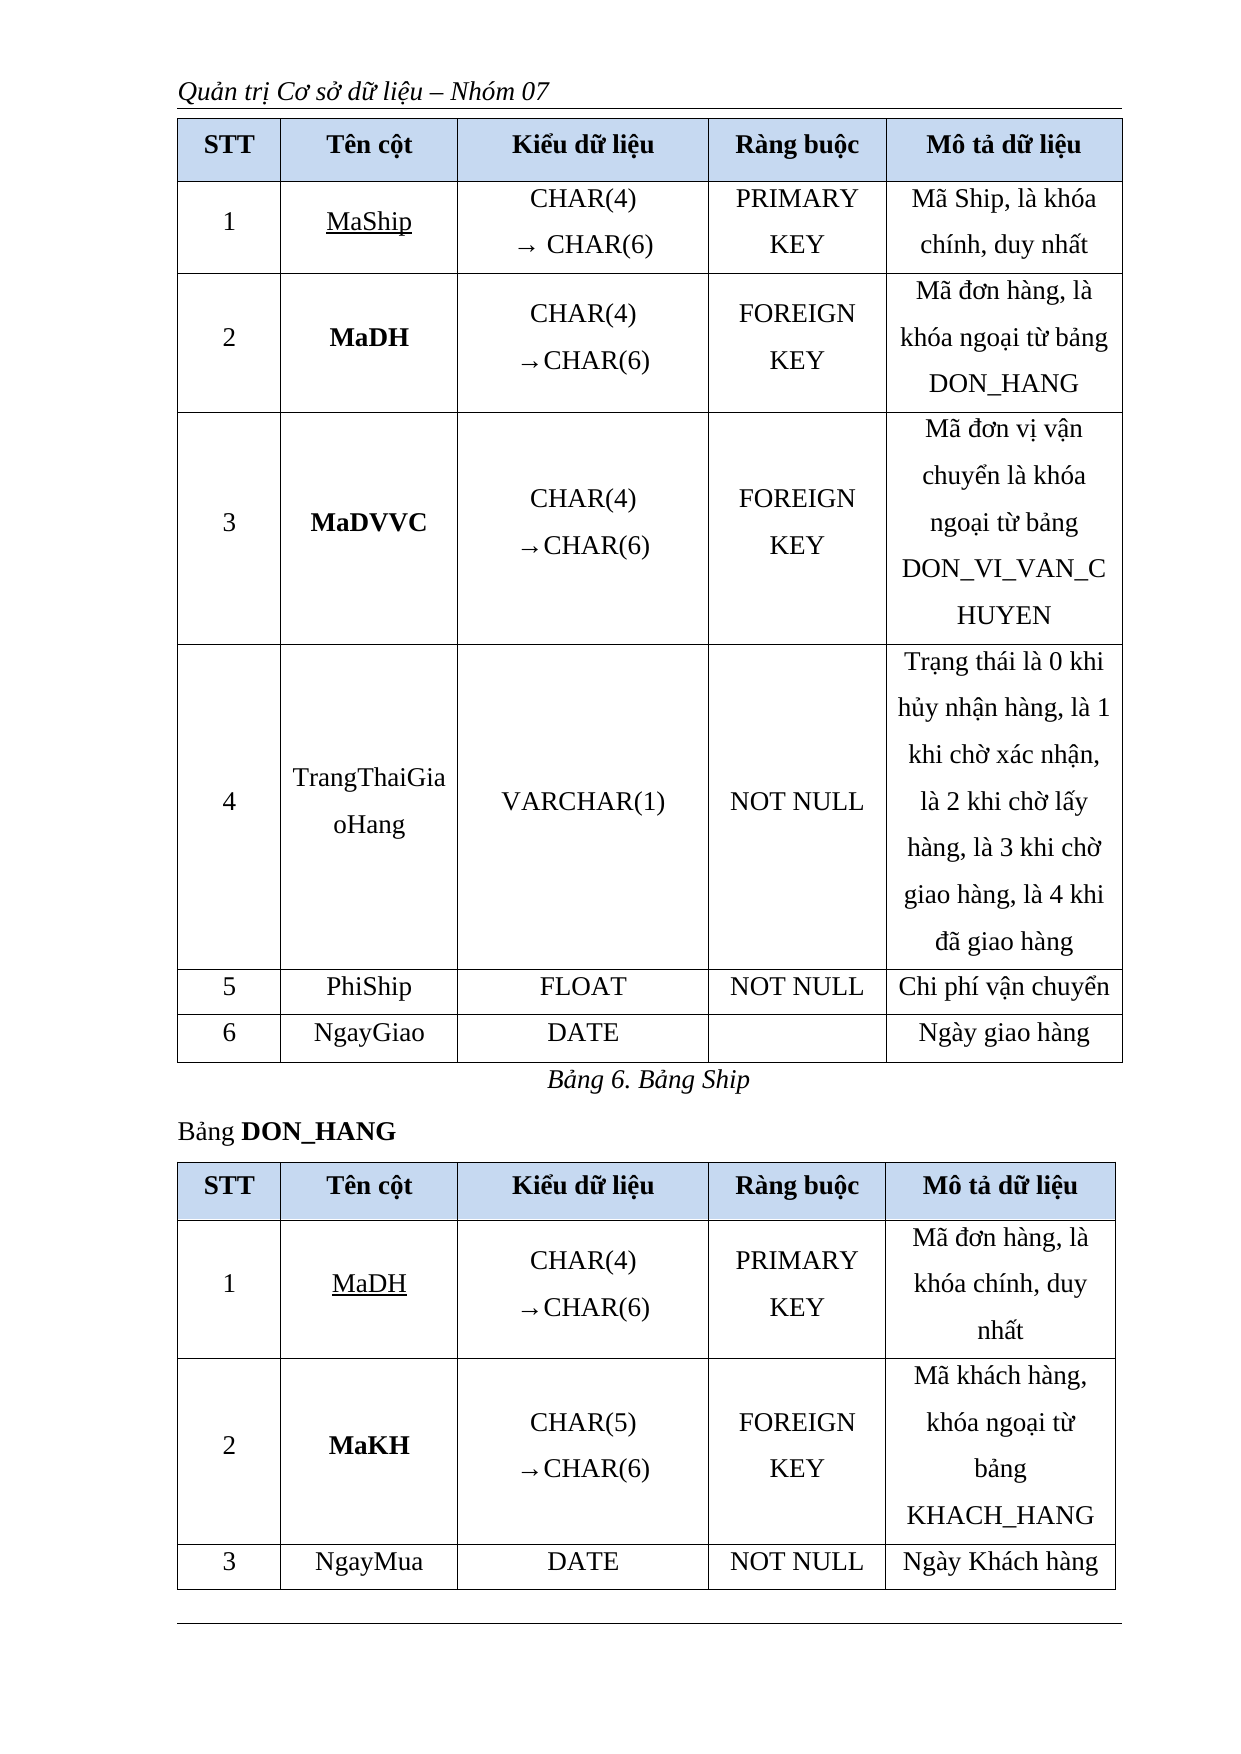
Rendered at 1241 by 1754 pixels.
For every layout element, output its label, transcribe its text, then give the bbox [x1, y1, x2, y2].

table_cell Mã đơn vị vận chuyển là khóa ngoại từ bảng DON_VI_VAN_CHUYEN [887, 413, 1122, 643]
table_cell 4 [178, 645, 280, 969]
table_cell 3 [178, 1545, 280, 1589]
table_cell PhiShip [281, 970, 457, 1014]
table_cell 1 [178, 1221, 280, 1358]
table_cell NOT NULL [709, 645, 886, 969]
table_header Kiểu dữ liệu [458, 119, 708, 181]
text Bảng 6. Bảng Ship [177, 1063, 1122, 1094]
table_header Kiểu dữ liệu [458, 1163, 708, 1219]
table_header Ràng buộc [709, 1163, 885, 1219]
table_cell FLOAT [458, 970, 708, 1014]
table_header Tên cột [281, 1163, 457, 1219]
table_cell CHAR(4) [458, 182, 708, 273]
table_cell TrangThaiGiaoHang [281, 645, 457, 969]
table_cell 3 [178, 413, 280, 643]
text Bảng DON_HANG [177, 1115, 1122, 1146]
table_cell Ngày giao hàng [887, 1015, 1122, 1062]
table_cell Mã Ship, là khóa chính, duy nhất [887, 182, 1122, 273]
table_cell CHAR(4) [458, 1221, 708, 1358]
table_cell NOT NULL [709, 970, 886, 1014]
table_cell VARCHAR(1) [458, 645, 708, 969]
table_cell CHAR(5) [458, 1359, 708, 1543]
table_cell Trạng thái là 0 khi hủy nhận hàng, là 1 khi chờ xác nhận, là 2 khi chờ lấy hàng, là 3 khi chờ giao hàng, là 4 khi đã giao hàng [887, 645, 1122, 969]
table_cell NgayMua [281, 1545, 457, 1589]
table_cell PRIMARY KEY [709, 1221, 885, 1358]
table_cell DATE [458, 1545, 708, 1589]
table_cell MaDVVC [281, 413, 457, 643]
table_header Tên cột [281, 119, 457, 181]
table_cell [709, 1015, 886, 1062]
table_cell DATE [458, 1015, 708, 1062]
table_cell MaDH [281, 274, 457, 412]
table_cell MaKH [281, 1359, 457, 1543]
table_cell Mã khách hàng, khóa ngoại từ bảng KHACH_HANG [886, 1359, 1115, 1543]
table_cell NgayGiao [281, 1015, 457, 1062]
table_cell FOREIGN KEY [709, 274, 886, 412]
table_cell [458, 413, 708, 643]
table_cell 6 [178, 1015, 280, 1062]
table_cell PRIMARY KEY [709, 182, 886, 273]
table_cell MaDH [281, 1221, 457, 1358]
table_header Ràng buộc [709, 119, 886, 181]
table_cell 2 [178, 1359, 280, 1543]
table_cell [886, 1545, 1115, 1589]
table_cell Mã đơn hàng, là khóa chính, duy nhất [886, 1221, 1115, 1358]
table_cell Mã đơn hàng, là khóa ngoại từ bảng DON_HANG [887, 274, 1122, 412]
table_cell MaShip [281, 182, 457, 273]
table_header Mô tả dữ liệu [886, 1163, 1115, 1219]
table_cell 2 [178, 274, 280, 412]
table_cell FOREIGN KEY [709, 1359, 885, 1543]
table_cell [458, 274, 708, 412]
table_cell Chi phí vận chuyển [887, 970, 1122, 1014]
table_header Mô tả dữ liệu [887, 119, 1122, 181]
table_cell 5 [178, 970, 280, 1014]
table_cell NOT NULL [709, 1545, 885, 1589]
table_cell 1 [178, 182, 280, 273]
table_header STT [178, 1163, 280, 1219]
table_header STT [178, 119, 280, 181]
table_cell FOREIGN KEY [709, 413, 886, 643]
